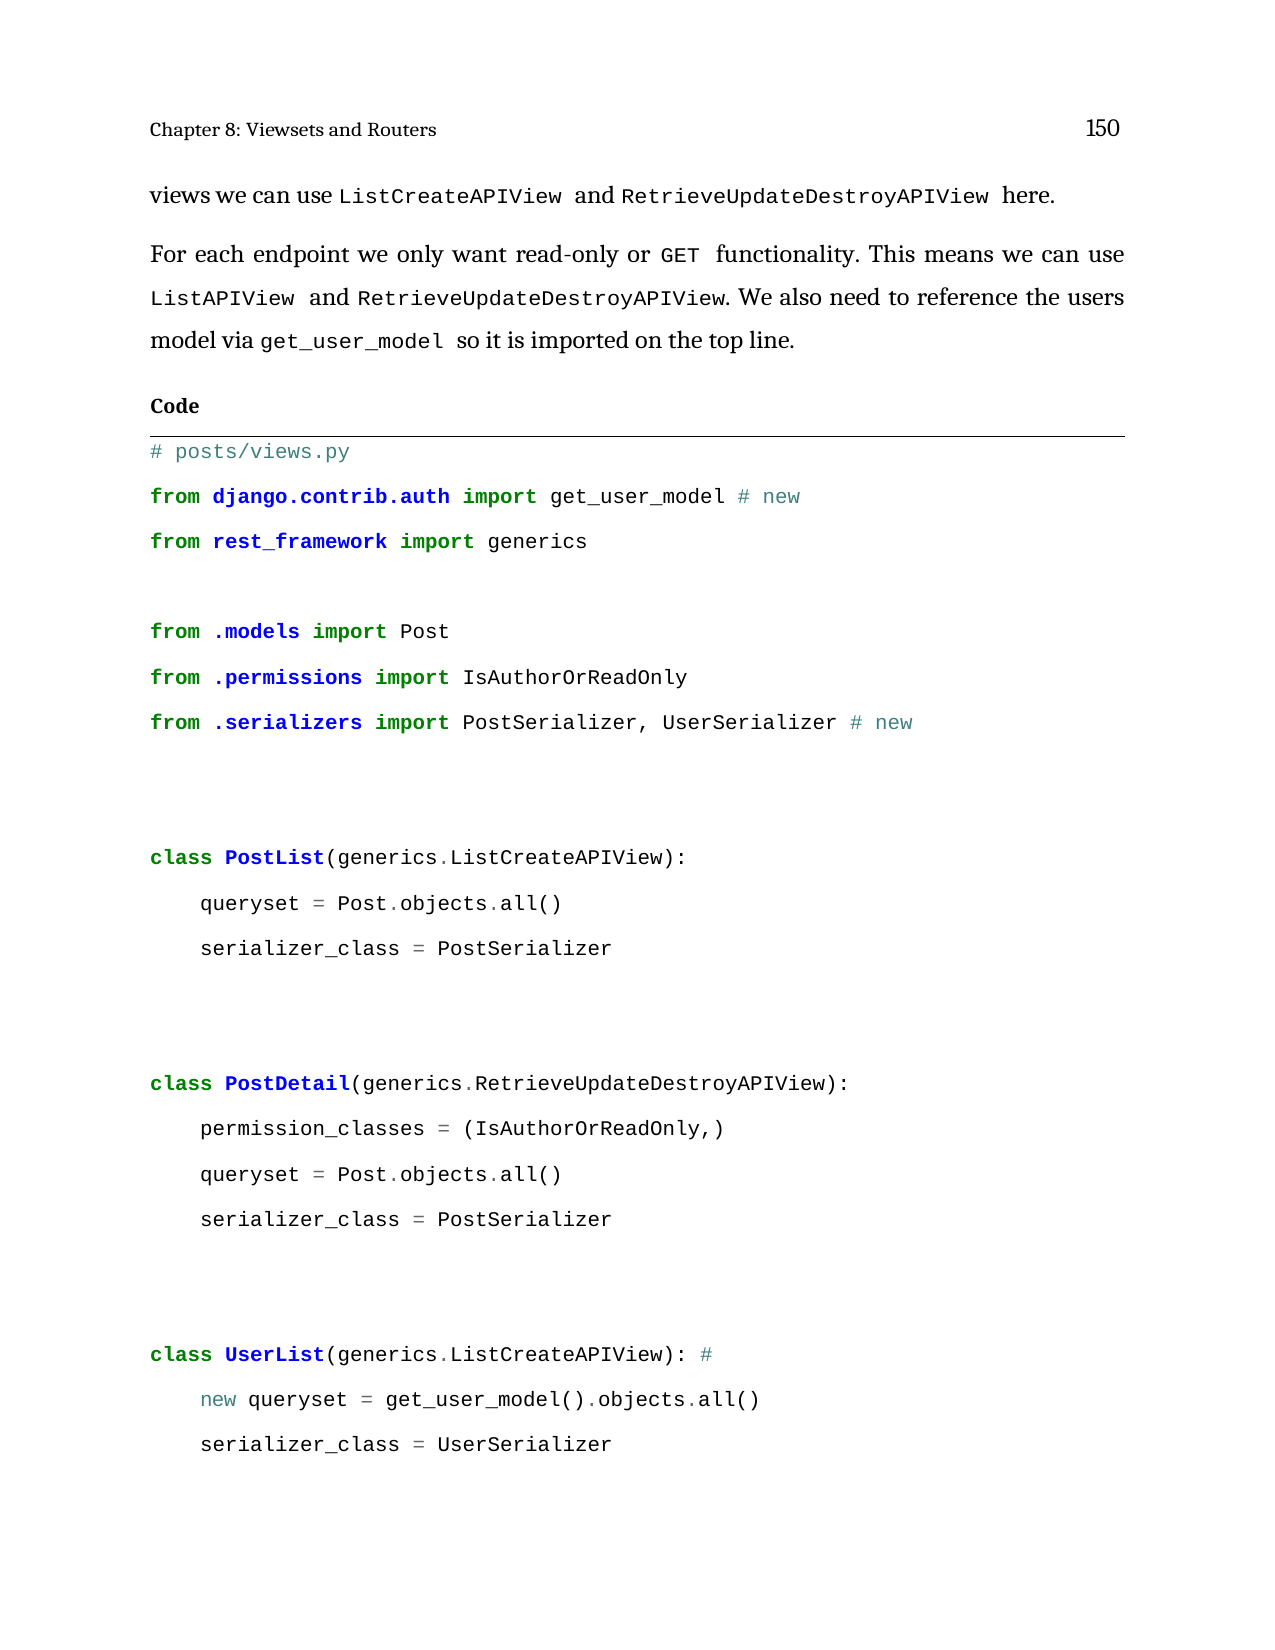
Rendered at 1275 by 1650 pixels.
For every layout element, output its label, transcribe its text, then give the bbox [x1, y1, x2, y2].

text from .permissions import IsAuthorOrReadOnly [150, 667, 1275, 690]
text from .models import Post [150, 622, 1275, 645]
text class PostList(generics.ListCreateAPIView): queryset = Post.objects.all() serializer_class = PostSerializer [150, 847, 748, 961]
text views we can use ListCreateAPIView and RetrieveUpdateDestroyAPIView here. [150, 181, 1275, 210]
text from .serializers import PostSerializer, UserSerializer # new [150, 712, 1275, 736]
text from django.contrib.auth import get_user_model # new [150, 486, 1275, 509]
text Code [150, 392, 1275, 419]
text from rest_framework import generics [150, 531, 1275, 555]
text class PostDetail(generics.RetrieveUpdateDestroyAPIView): permission_classes = (IsAuthorOrReadOnly,) [150, 1073, 1068, 1142]
text For each endpoint we only want read-only or GET functionality. This means we can use ListAPIView and RetrieveUpdateDestroyAPIView. We also need to reference the users model via get_user_model so it is imported on the top line. [150, 239, 1125, 354]
text class UserList(generics.ListCreateAPIView): # new queryset = get_user_model().objects.all() serializer_class = UserSerializer [150, 1344, 761, 1458]
text queryset = Post.objects.all() serializer_class = PostSerializer [200, 1163, 686, 1232]
text # posts/views.py [150, 441, 1275, 464]
